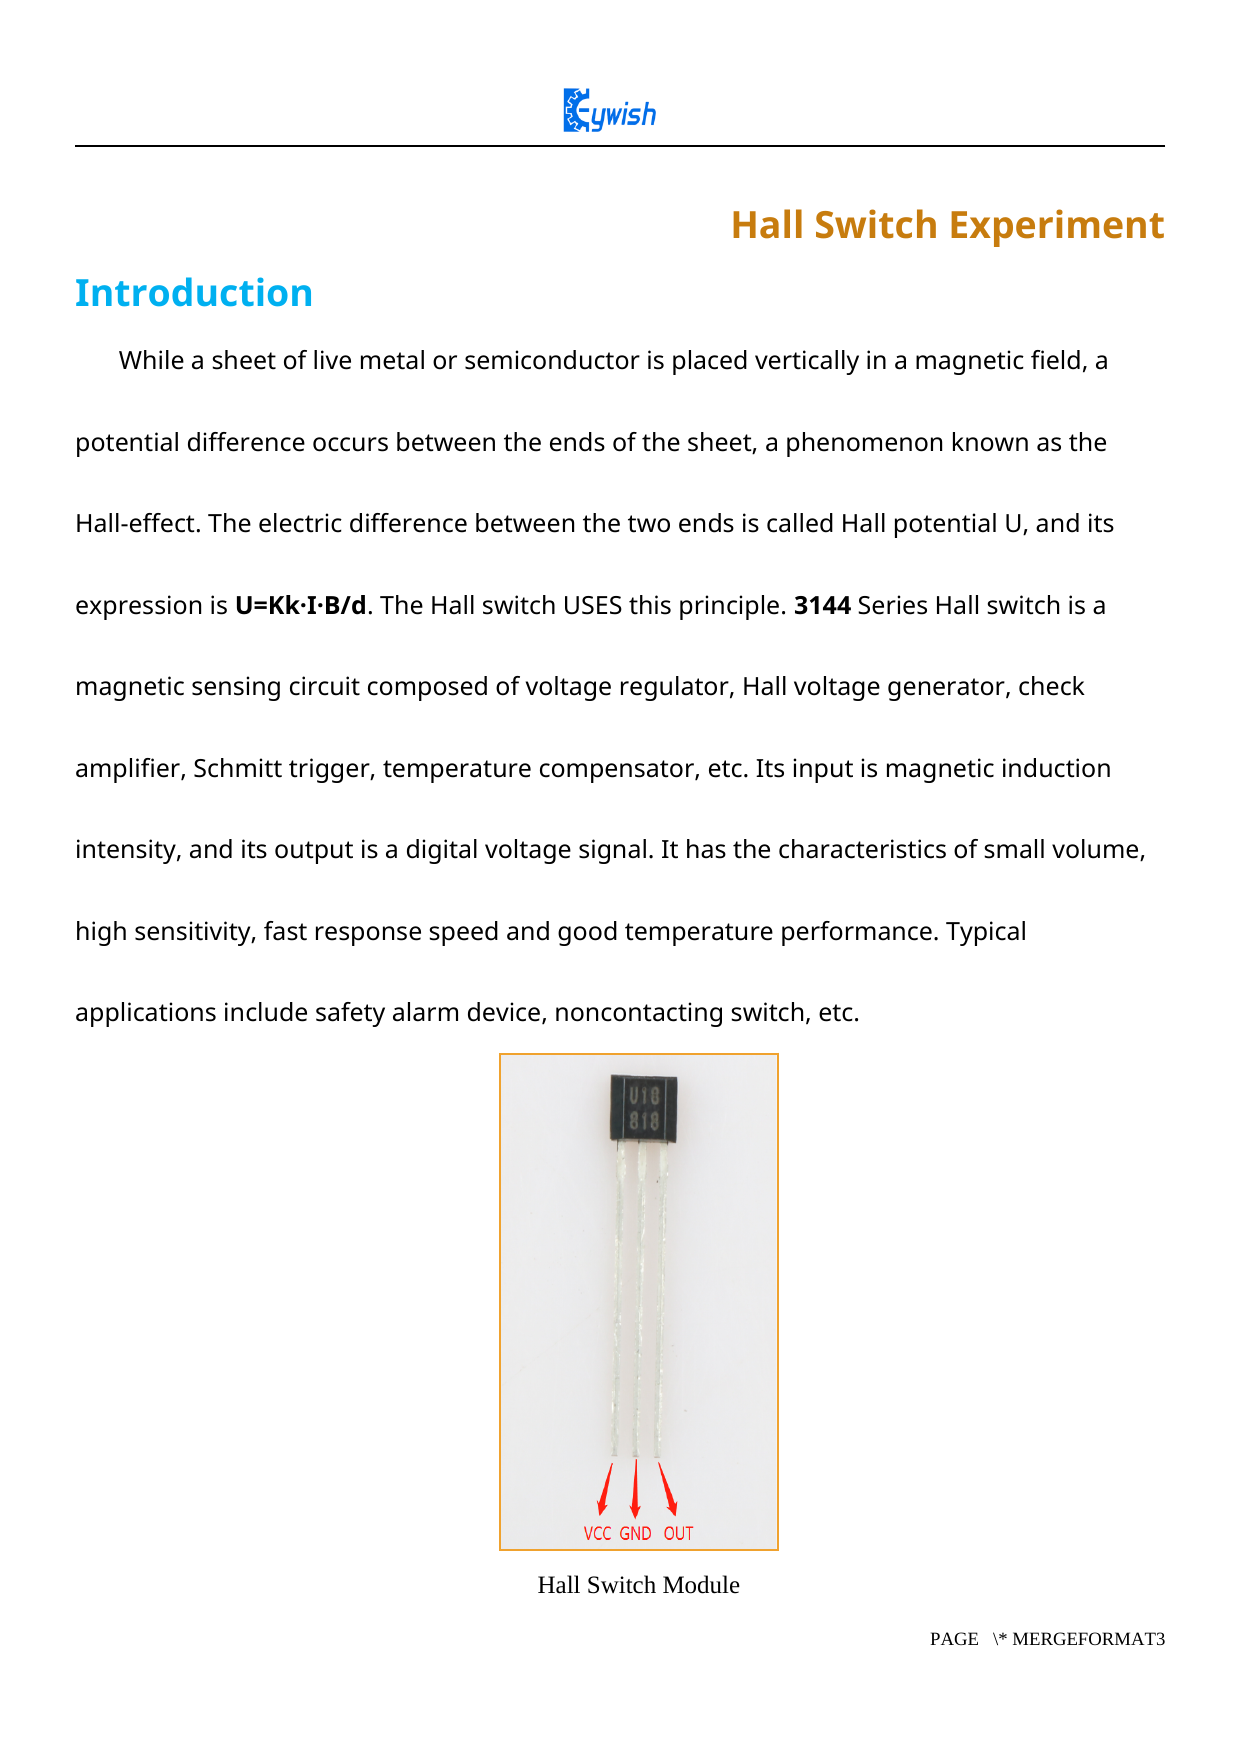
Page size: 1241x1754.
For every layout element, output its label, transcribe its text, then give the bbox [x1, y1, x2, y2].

subtitle Introduction [75, 258, 1165, 326]
subtitle Hall Switch Experiment [75, 190, 1165, 258]
text While a sheet of live metal or semiconductor is placed vertically in a magnetic field, a potential difference occurs between the ends of the sheet, a phenomenon known as the Hall-effect. The electric difference between the two ends is called Hall potential U, and its expression is U=Kk·I·B/d. The Hall switch USES this principle. 3144 Series Hall switch is a magnetic sensing circuit composed of voltage regulator, Hall voltage generator, check amplifier, Schmitt trigger, temperature compensator, etc. Its input is magnetic induction intensity, and its output is a digital voltage signal. It has the characteristics of small volume, high sensitivity, fast response speed and good temperature performance. Typical applications include safety alarm device, noncontacting switch, etc. [75, 326, 1165, 1046]
text Hall Switch Module [75, 1568, 1165, 1602]
picture [563, 88, 656, 132]
picture [501, 1055, 777, 1549]
